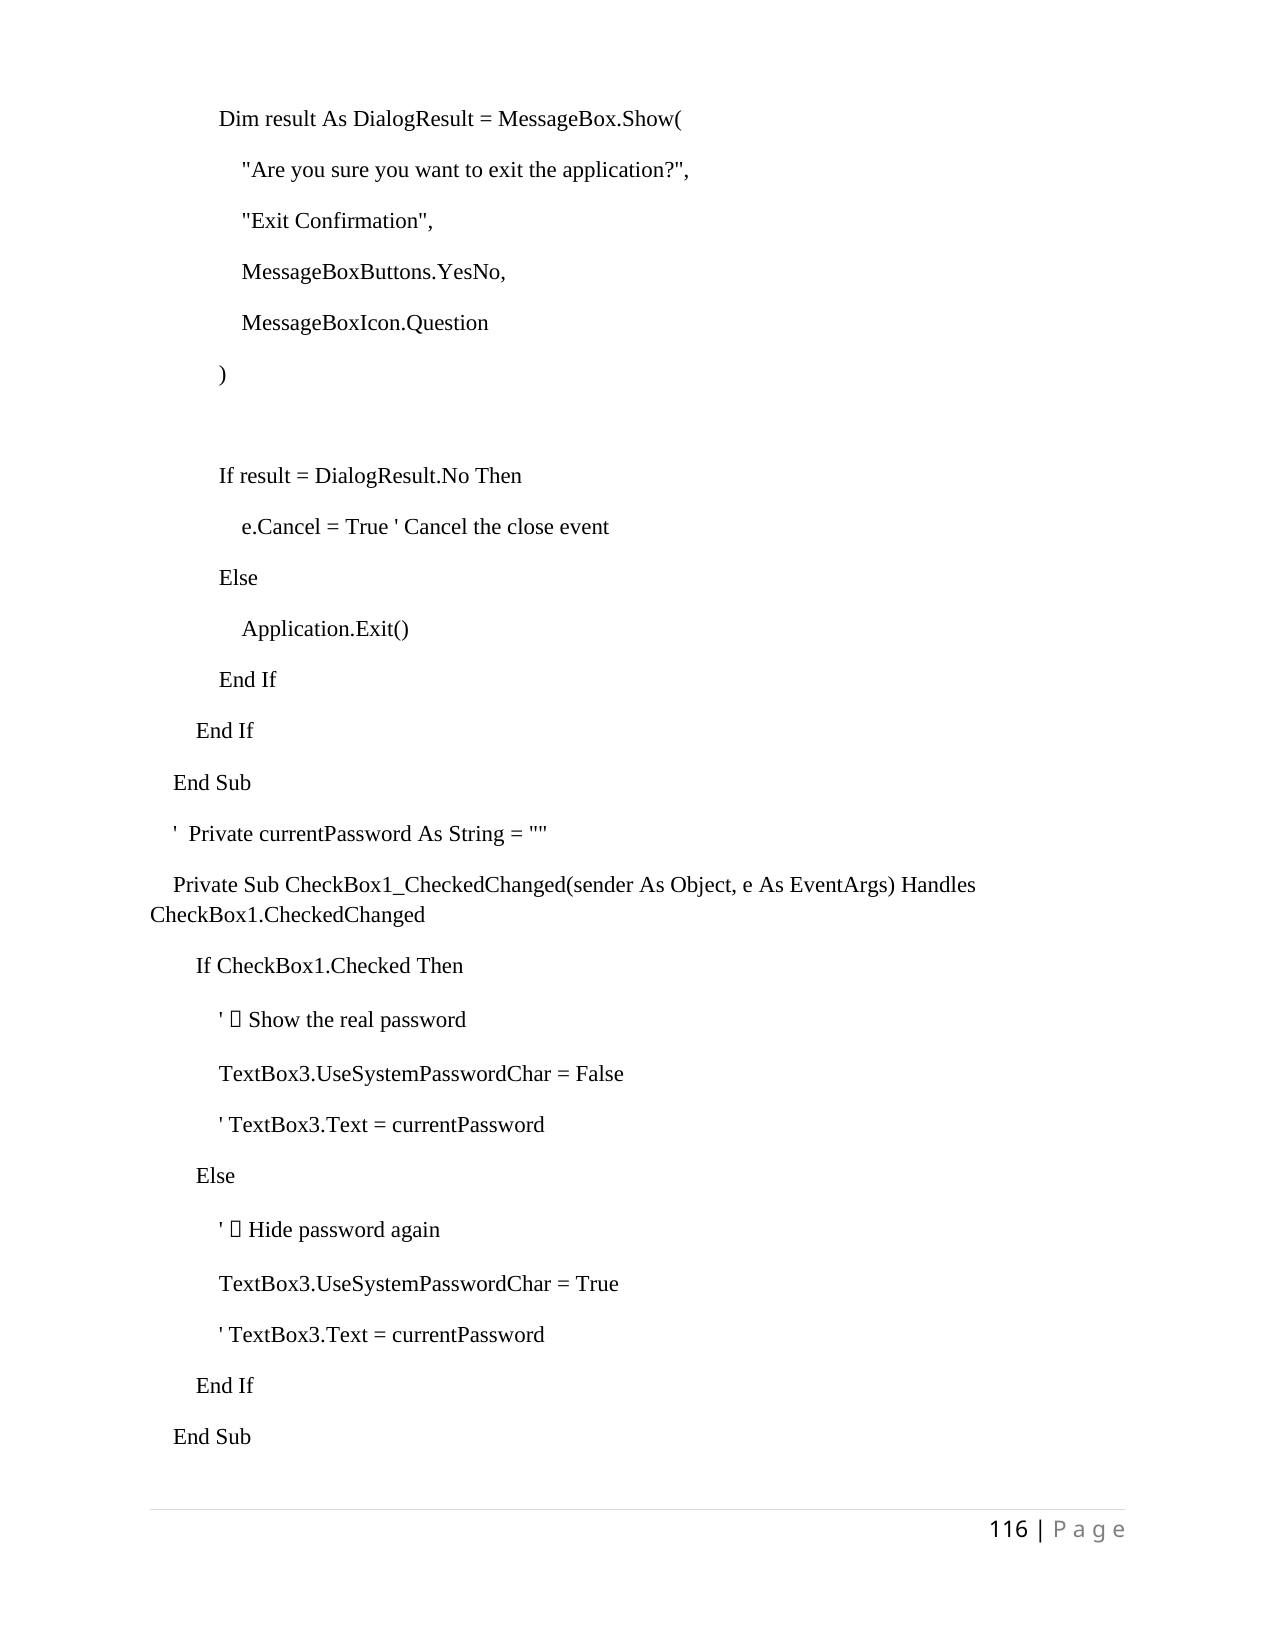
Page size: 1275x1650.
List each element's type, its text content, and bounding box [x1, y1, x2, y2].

text "Exit Confirmation", [150, 207, 1125, 233]
text ) [150, 360, 1125, 387]
text If CheckBox1.Checked Then [150, 952, 1125, 978]
text MessageBoxIcon.Question [150, 309, 1125, 336]
text ' ✅ Show the real password [150, 1003, 1125, 1034]
text End If [150, 717, 1125, 744]
text End If [150, 666, 1125, 693]
text TextBox3.UseSystemPasswordChar = False [150, 1060, 1125, 1086]
text TextBox3.UseSystemPasswordChar = True [150, 1269, 1125, 1296]
text If result = DialogResult.No Then [150, 462, 1125, 489]
text ' TextBox3.Text = currentPassword [150, 1111, 1125, 1137]
text End If [150, 1372, 1125, 1398]
text Else [150, 564, 1125, 591]
text End Sub [150, 768, 1125, 795]
text "Are you sure you want to exit the application?", [150, 156, 1125, 182]
text ' Private currentPassword As String = "" [150, 819, 1125, 846]
text e.Cancel = True ' Cancel the close event [150, 513, 1125, 540]
text End Sub [150, 1423, 1125, 1449]
text MessageBoxButtons.YesNo, [150, 258, 1125, 284]
text Dim result As DialogResult = MessageBox.Show( [150, 105, 1125, 131]
text Application.Exit() [150, 615, 1125, 642]
text Private Sub CheckBox1_CheckedChanged(sender As Object, e As EventArgs) Handles CheckBox1.CheckedChanged [150, 871, 1125, 927]
text Else [150, 1162, 1125, 1188]
text ' TextBox3.Text = currentPassword [150, 1321, 1125, 1347]
text ' ✅ Hide password again [150, 1213, 1125, 1244]
